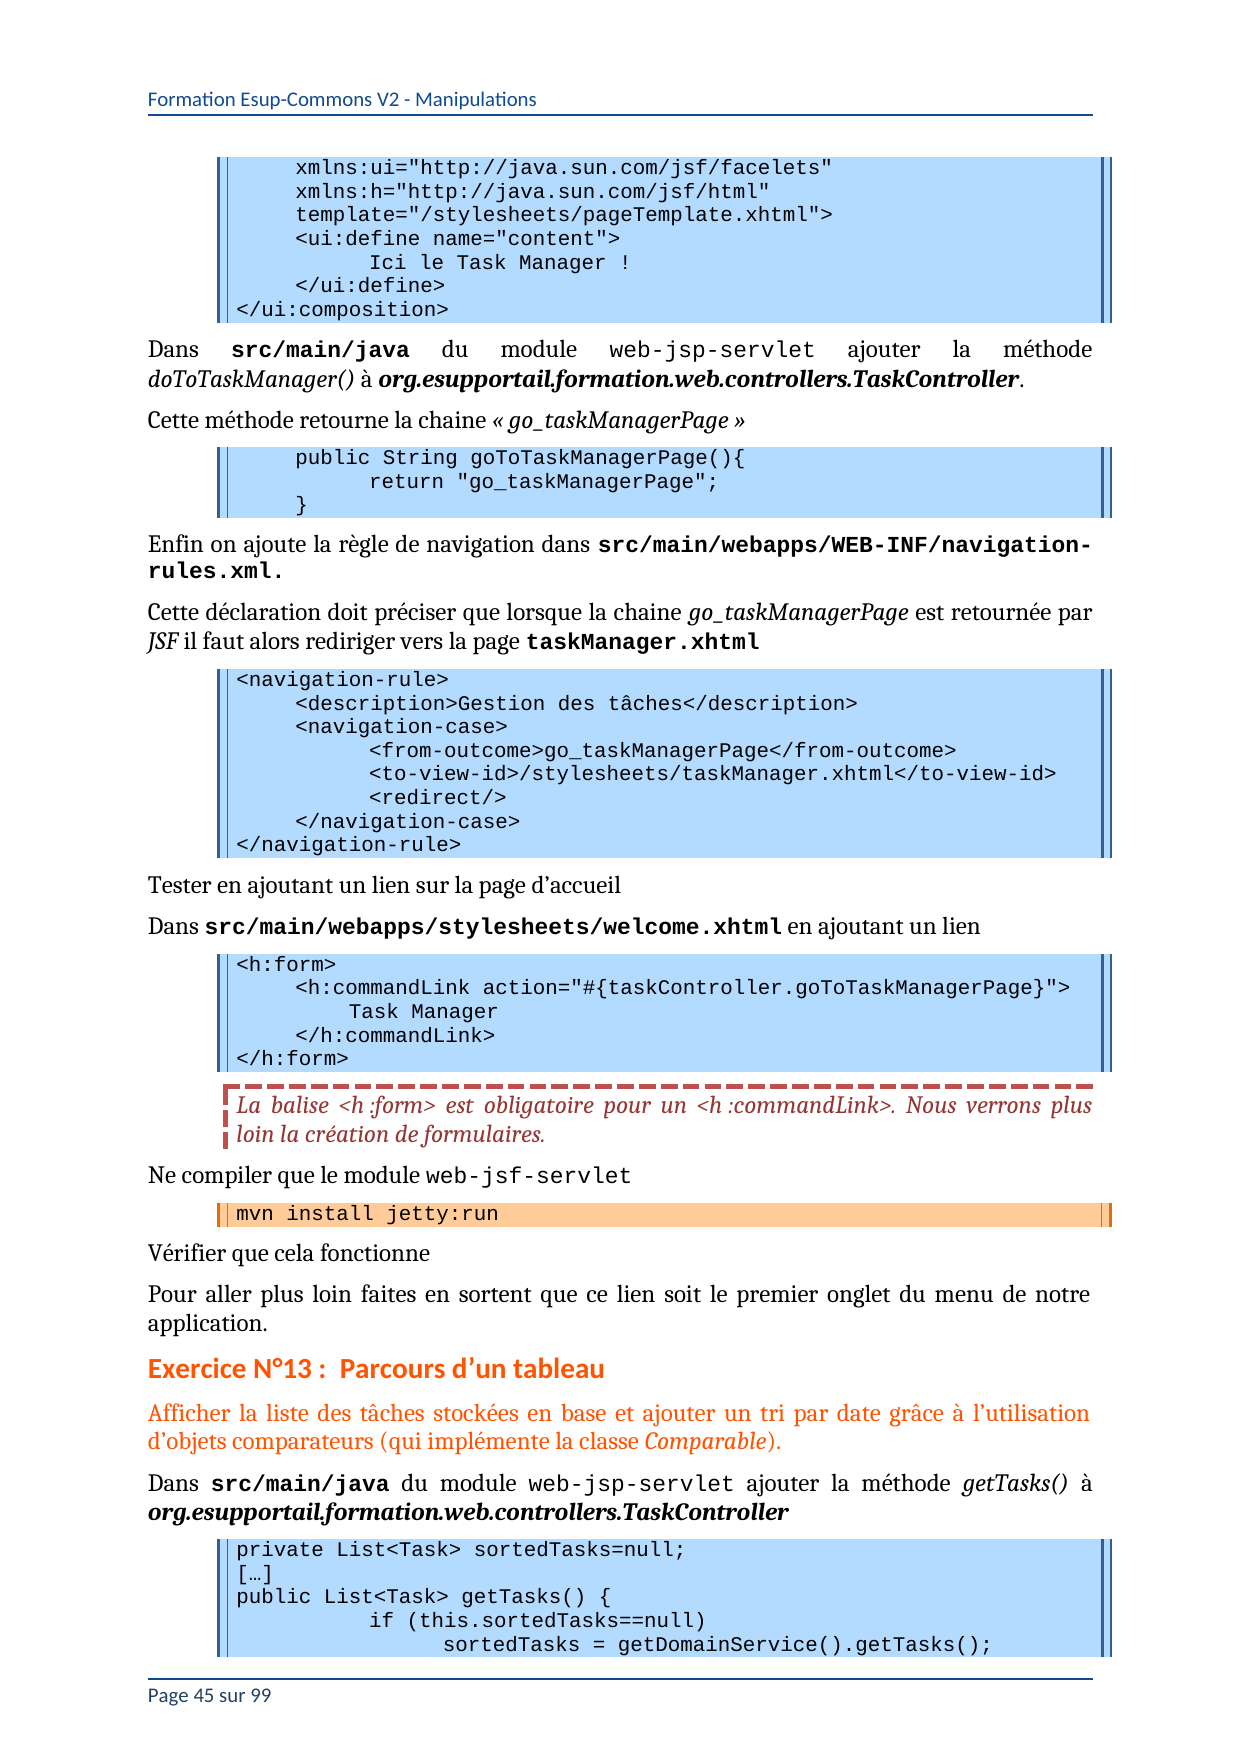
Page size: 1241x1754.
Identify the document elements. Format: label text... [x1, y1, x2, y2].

text Vérifier que cela fonctionne [148, 1239, 1093, 1268]
text } [228, 494, 1101, 518]
text private List<Task> sortedTasks=null; [228, 1539, 1101, 1563]
text Parcours d’un tableau [148, 1350, 1093, 1386]
text </h:commandLink> [228, 1024, 1101, 1048]
text <description>Gestion des tâches</description> [228, 692, 1101, 716]
text public String goToTaskManagerPage(){ [228, 447, 1101, 471]
text <to-view-id>/stylesheets/taskManager.xhtml</to-view-id> [228, 763, 1101, 787]
text xmlns:h="http://java.sun.com/jsf/html" [228, 181, 1101, 204]
text <from-outcome>go_taskManagerPage</from-outcome> [228, 740, 1101, 763]
text public List<Task> getTasks() { [228, 1586, 1101, 1610]
text Tester en ajoutant un lien sur la page d’accueil [148, 871, 1093, 899]
text template="/stylesheets/pageTemplate.xhtml"> [228, 204, 1101, 228]
text <navigation-case> [228, 716, 1101, 740]
text Task Manager [228, 1001, 1101, 1024]
text Dans src/main/java du module web-jsp-servlet ajouter la méthode doToTaskManager() à org.esupportail.formation.web.controllers.TaskController. [148, 335, 1093, 393]
text <ui:define name="content"> [228, 228, 1101, 252]
text Pour aller plus loin faites en sortent que ce lien soit le premier onglet du menu de notre application. [148, 1280, 1093, 1338]
text Afficher la liste des tâches stockées en base et ajouter un tri par date grâce à l’utilisation d’objets comparateurs (qui implémente la classe Comparable). [148, 1398, 1093, 1456]
text […] [228, 1563, 1101, 1586]
text </navigation-case> [228, 811, 1101, 834]
text xmlns:ui="http://java.sun.com/jsf/facelets" [228, 157, 1101, 181]
text <h:commandLink action="#{taskController.goToTaskManagerPage}"> [228, 977, 1101, 1001]
text Dans src/main/webapps/stylesheets/welcome.xhtml en ajoutant un lien [148, 912, 1093, 941]
text </navigation-rule> [228, 834, 1101, 858]
text if (this.sortedTasks==null) [228, 1610, 1101, 1634]
text Enfin on ajoute la règle de navigation dans src/main/webapps/WEB-INF/navigation-rules.xml. [148, 530, 1093, 586]
text </h:form> [228, 1048, 1101, 1072]
text return "go_taskManagerPage"; [228, 471, 1101, 494]
text La balise <h :form> est obligatoire pour un <h :commandLink>. Nous verrons plus loin la création de formulaires. [223, 1084, 1093, 1149]
text Cette déclaration doit préciser que lorsque la chaine go_taskManagerPage est retournée par JSF il faut alors rediriger vers la page taskManager.xhtml [148, 598, 1093, 656]
text </ui:define> [228, 275, 1101, 299]
text <navigation-rule> [228, 669, 1101, 692]
text Cette méthode retourne la chaine « go_taskManagerPage » [148, 406, 1093, 434]
text Dans src/main/java du module web-jsp-servlet ajouter la méthode getTasks() à org.esupportail.formation.web.controllers.TaskController [148, 1468, 1093, 1527]
text Ici le Task Manager ! [228, 252, 1101, 275]
text </ui:composition> [228, 299, 1101, 323]
text mvn install jetty:run [228, 1203, 1101, 1227]
text <h:form> [228, 954, 1101, 977]
text Ne compiler que le module web-jsf-servlet [148, 1161, 1093, 1191]
text <redirect/> [228, 787, 1101, 811]
text sortedTasks = getDomainService().getTasks(); [228, 1634, 1101, 1657]
